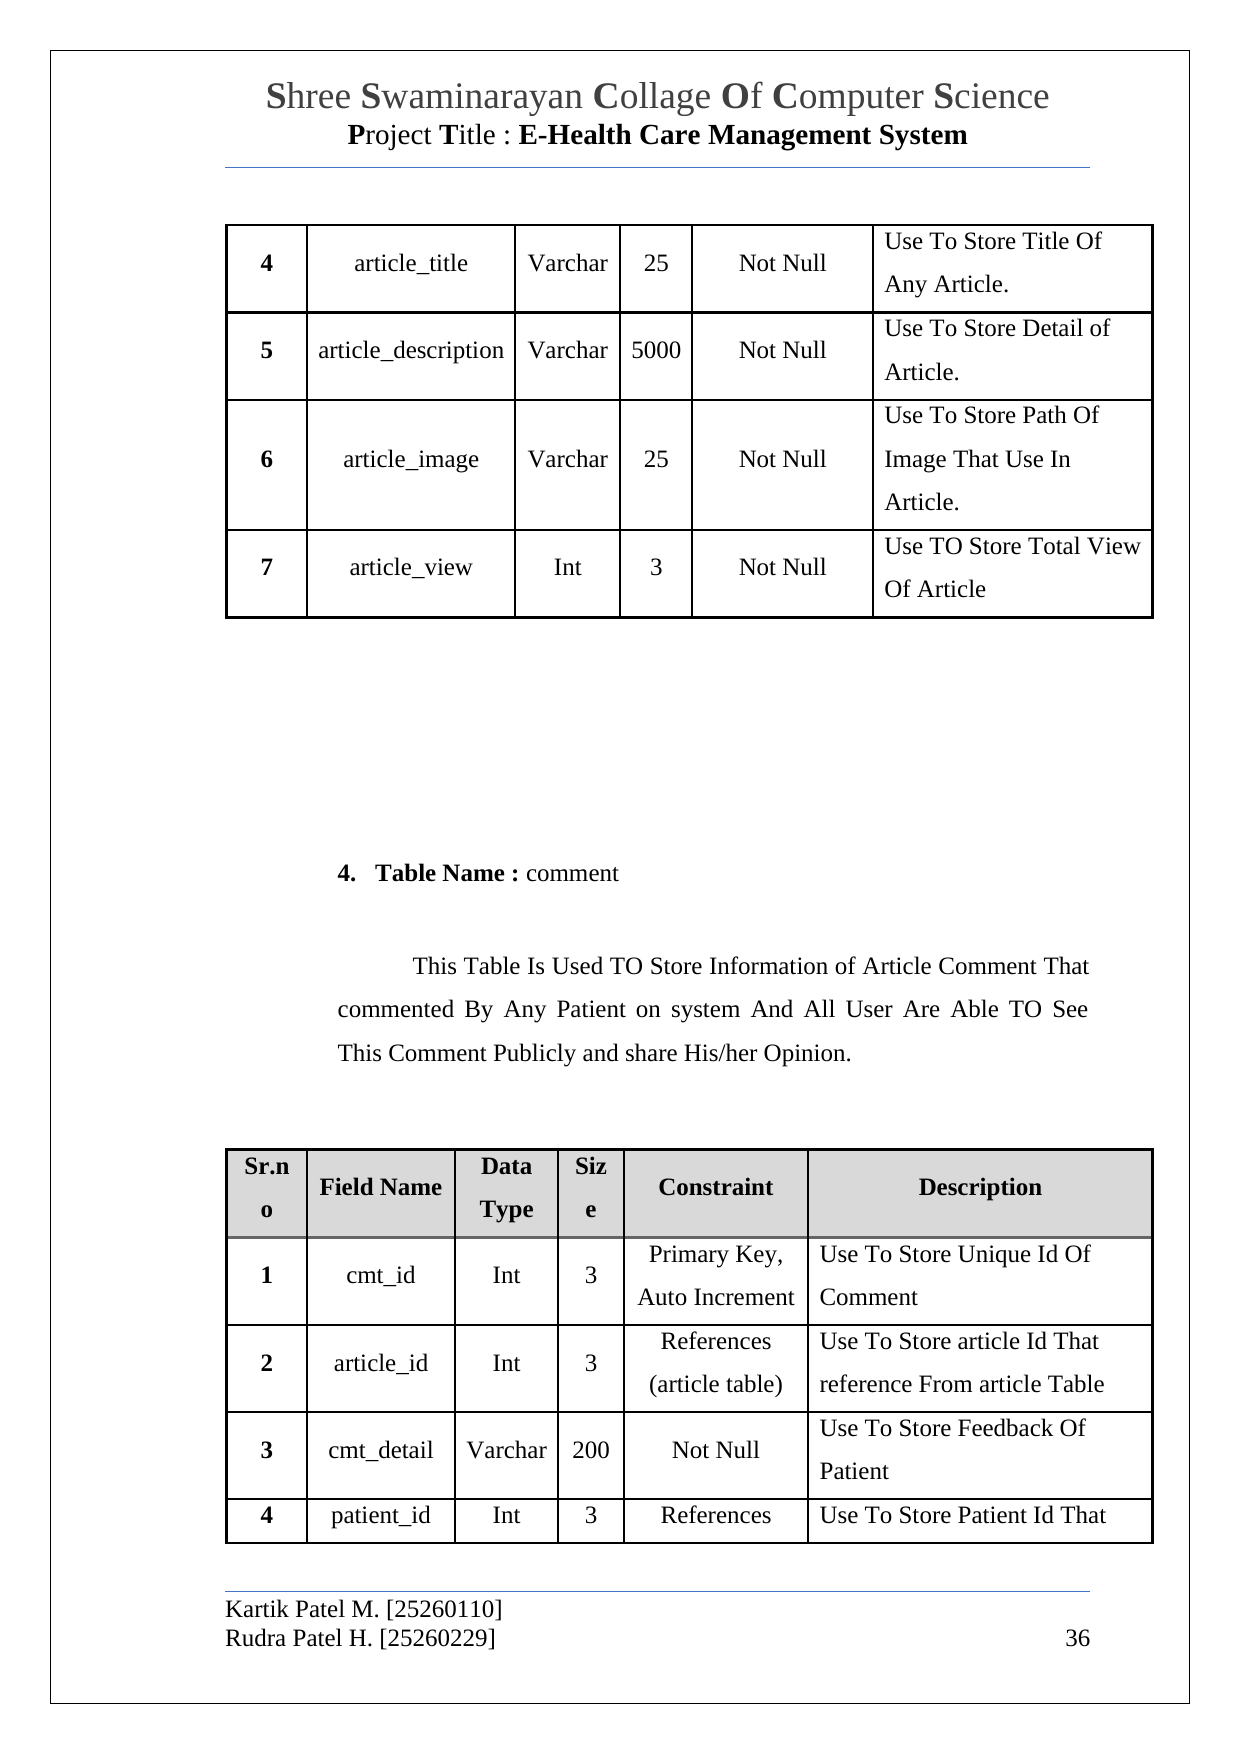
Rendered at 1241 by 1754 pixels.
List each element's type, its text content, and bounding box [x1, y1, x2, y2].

table_cell Not Null [693, 401, 872, 529]
table_cell Use To Store article Id That reference From article Table [809, 1326, 1151, 1411]
table_cell 5 [228, 314, 306, 398]
table_cell References (article table) [625, 1326, 807, 1411]
table_cell 25 [621, 401, 691, 529]
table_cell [809, 1500, 1151, 1542]
table_cell 3 [228, 1413, 306, 1498]
table_cell 3 [559, 1326, 623, 1411]
list Table Name : comment [337, 858, 1090, 887]
table_header Size [559, 1151, 623, 1236]
table_cell Use To Store Title Of Any Article. [874, 226, 1151, 311]
table_header Description [809, 1151, 1151, 1236]
table_cell Int [456, 1326, 557, 1411]
table_cell 4 [228, 226, 306, 311]
table_cell patient_id [308, 1500, 454, 1542]
list This Table Is Used TO Store Information of Article Comment That commented By Any Patient on system And All User Are Able TO See This Comment Publicly and share His/her Opinion. [337, 951, 1090, 1066]
table_cell Use To Store Path Of Image That Use In Article. [874, 401, 1151, 529]
table_cell 2 [228, 1326, 306, 1411]
table_cell Use TO Store Total View Of Article [874, 531, 1151, 616]
table_cell Varchar [516, 314, 619, 398]
table_cell cmt_id [308, 1239, 454, 1324]
table_cell article_view [308, 531, 514, 616]
table_header Constraint [625, 1151, 807, 1236]
table_cell 5000 [621, 314, 691, 398]
table_cell 4 [228, 1500, 306, 1542]
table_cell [625, 1500, 807, 1542]
table_cell Primary Key, Auto Increment [625, 1239, 807, 1324]
table_cell Varchar [516, 226, 619, 311]
table_cell article_title [308, 226, 514, 311]
table_cell Not Null [625, 1413, 807, 1498]
table_cell Use To Store Feedback Of Patient [809, 1413, 1151, 1498]
table_cell Varchar [516, 401, 619, 529]
table_cell article_description [308, 314, 514, 398]
table_cell 1 [228, 1239, 306, 1324]
table_cell Int [456, 1500, 557, 1542]
table_cell Not Null [693, 226, 872, 311]
table_cell Use To Store Detail of Article. [874, 314, 1151, 398]
table_cell Int [516, 531, 619, 616]
table_cell cmt_detail [308, 1413, 454, 1498]
table_header Field Name [308, 1151, 454, 1236]
table_cell Varchar [456, 1413, 557, 1498]
table_cell 3 [559, 1239, 623, 1324]
table_cell 3 [621, 531, 691, 616]
table_cell Int [456, 1239, 557, 1324]
table_cell Not Null [693, 314, 872, 398]
table_header Sr.no [228, 1151, 306, 1236]
table_cell Not Null [693, 531, 872, 616]
table_cell article_image [308, 401, 514, 529]
table_cell 6 [228, 401, 306, 529]
table_header Data Type [456, 1151, 557, 1236]
table_cell Use To Store Unique Id Of Comment [809, 1239, 1151, 1324]
table_cell article_id [308, 1326, 454, 1411]
table_cell 25 [621, 226, 691, 311]
table_cell 7 [228, 531, 306, 616]
table_cell 3 [559, 1500, 623, 1542]
table_cell 200 [559, 1413, 623, 1498]
